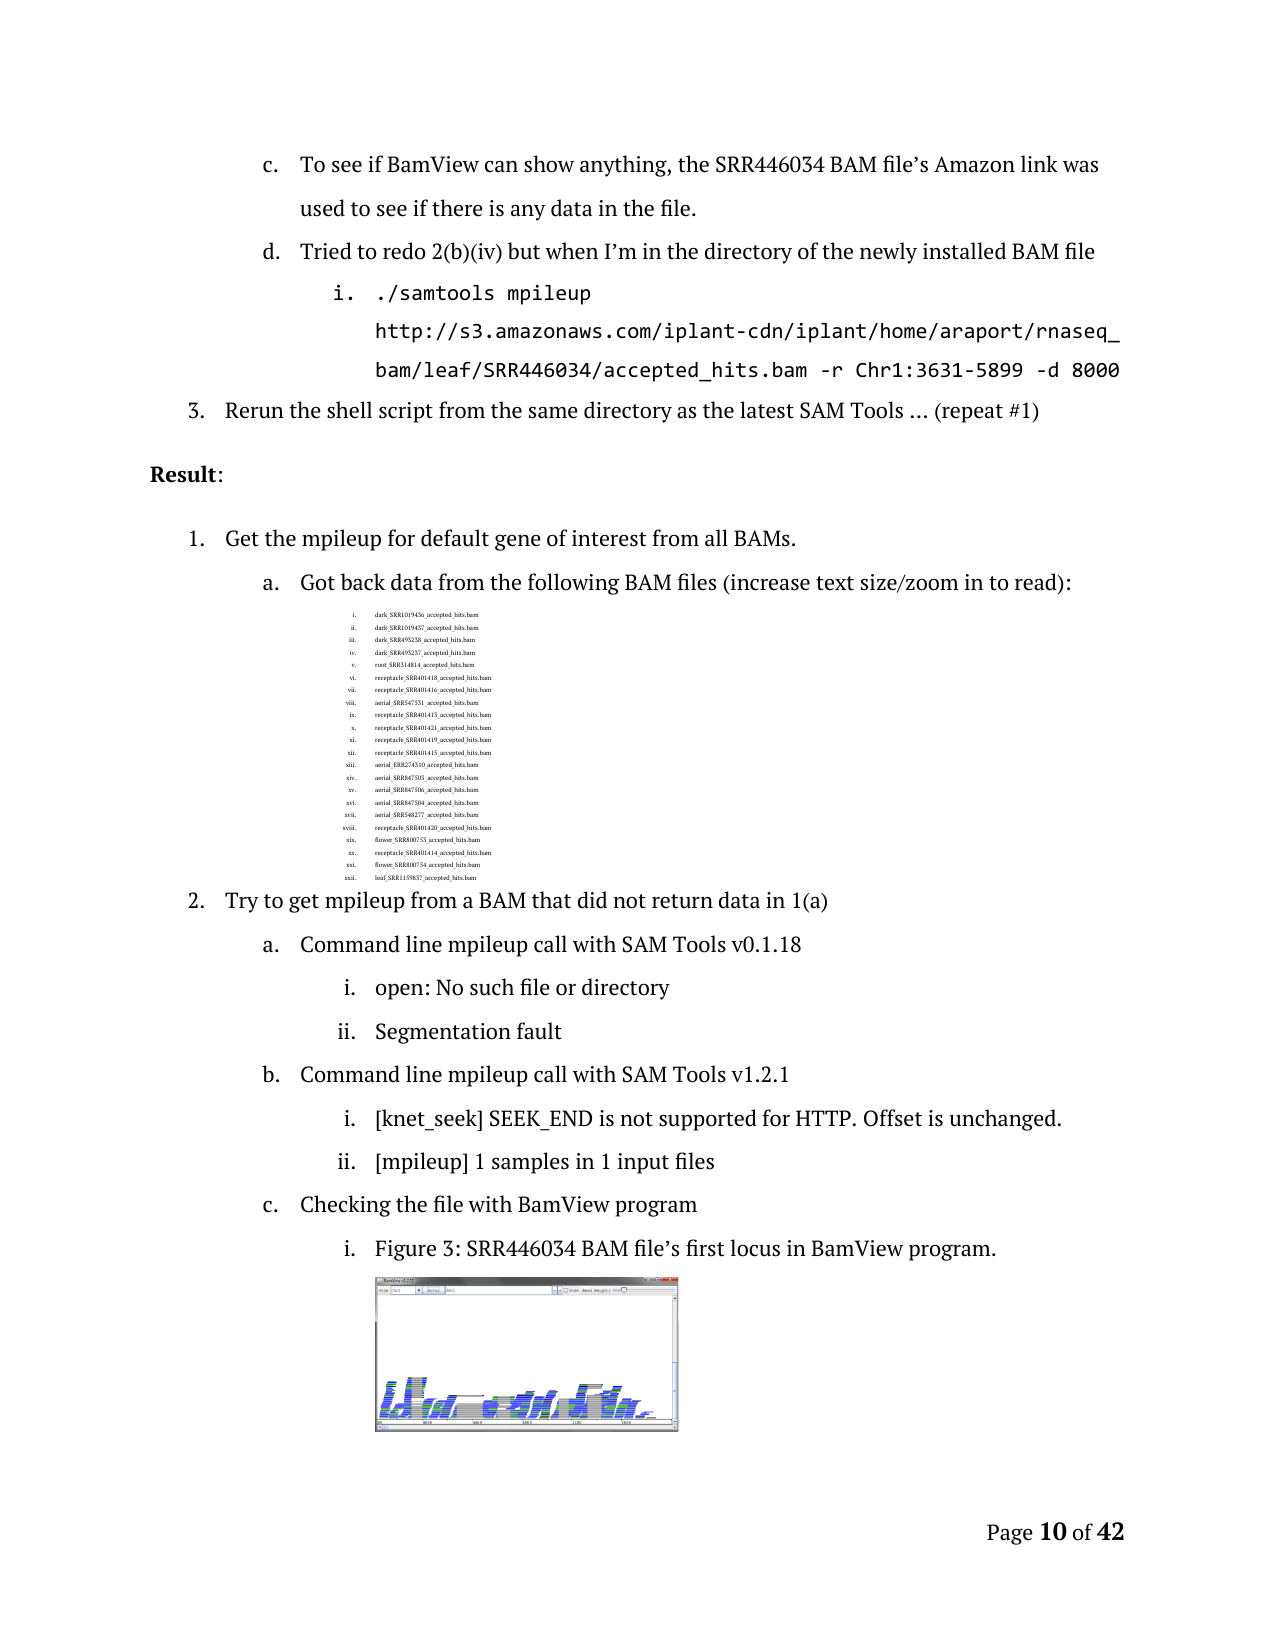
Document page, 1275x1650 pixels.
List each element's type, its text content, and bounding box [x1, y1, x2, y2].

list Get the mpileup for default gene of interest from all BAMs. [187, 524, 1125, 553]
list Tried to redo 2(b)(iv) but when I’m in the directory of the newly installed BAM file [262, 237, 1125, 266]
text Result: [150, 460, 1125, 489]
list Checking the file with BamView program [262, 1190, 1125, 1219]
list Rerun the shell script from the same directory as the latest SAM Tools … (repeat #1) [187, 396, 1125, 424]
picture [375, 1277, 679, 1432]
list Command line mpileup call with SAM Tools v0.1.18 [262, 929, 1125, 958]
list ./samtools mpileup http://s3.amazonaws.com/iplant-cdn/iplant/home/araport/rnaseq_bam/leaf/SRR446034/accepted_hits.bam -r Chr1:3631-5899 -d 8000 [356, 280, 1125, 383]
list Got back data from the following BAM files (increase text size/zoom in to read): [262, 568, 1125, 597]
list [mpileup] 1 samples in 1 input files [356, 1147, 1125, 1176]
list Command line mpileup call with SAM Tools v1.2.1 [262, 1060, 1125, 1089]
list open: No such file or directory [356, 973, 1125, 1002]
list [knet_seek] SEEK_END is not supported for HTTP. Offset is unchanged. [356, 1103, 1125, 1132]
list To see if BamView can show anything, the SRR446034 BAM file’s Amazon link was used to see if there is any data in the file. [262, 150, 1125, 222]
list Segmentation fault [356, 1016, 1125, 1045]
list Try to get mpileup from a BAM that did not return data in 1(a) [187, 886, 1125, 915]
